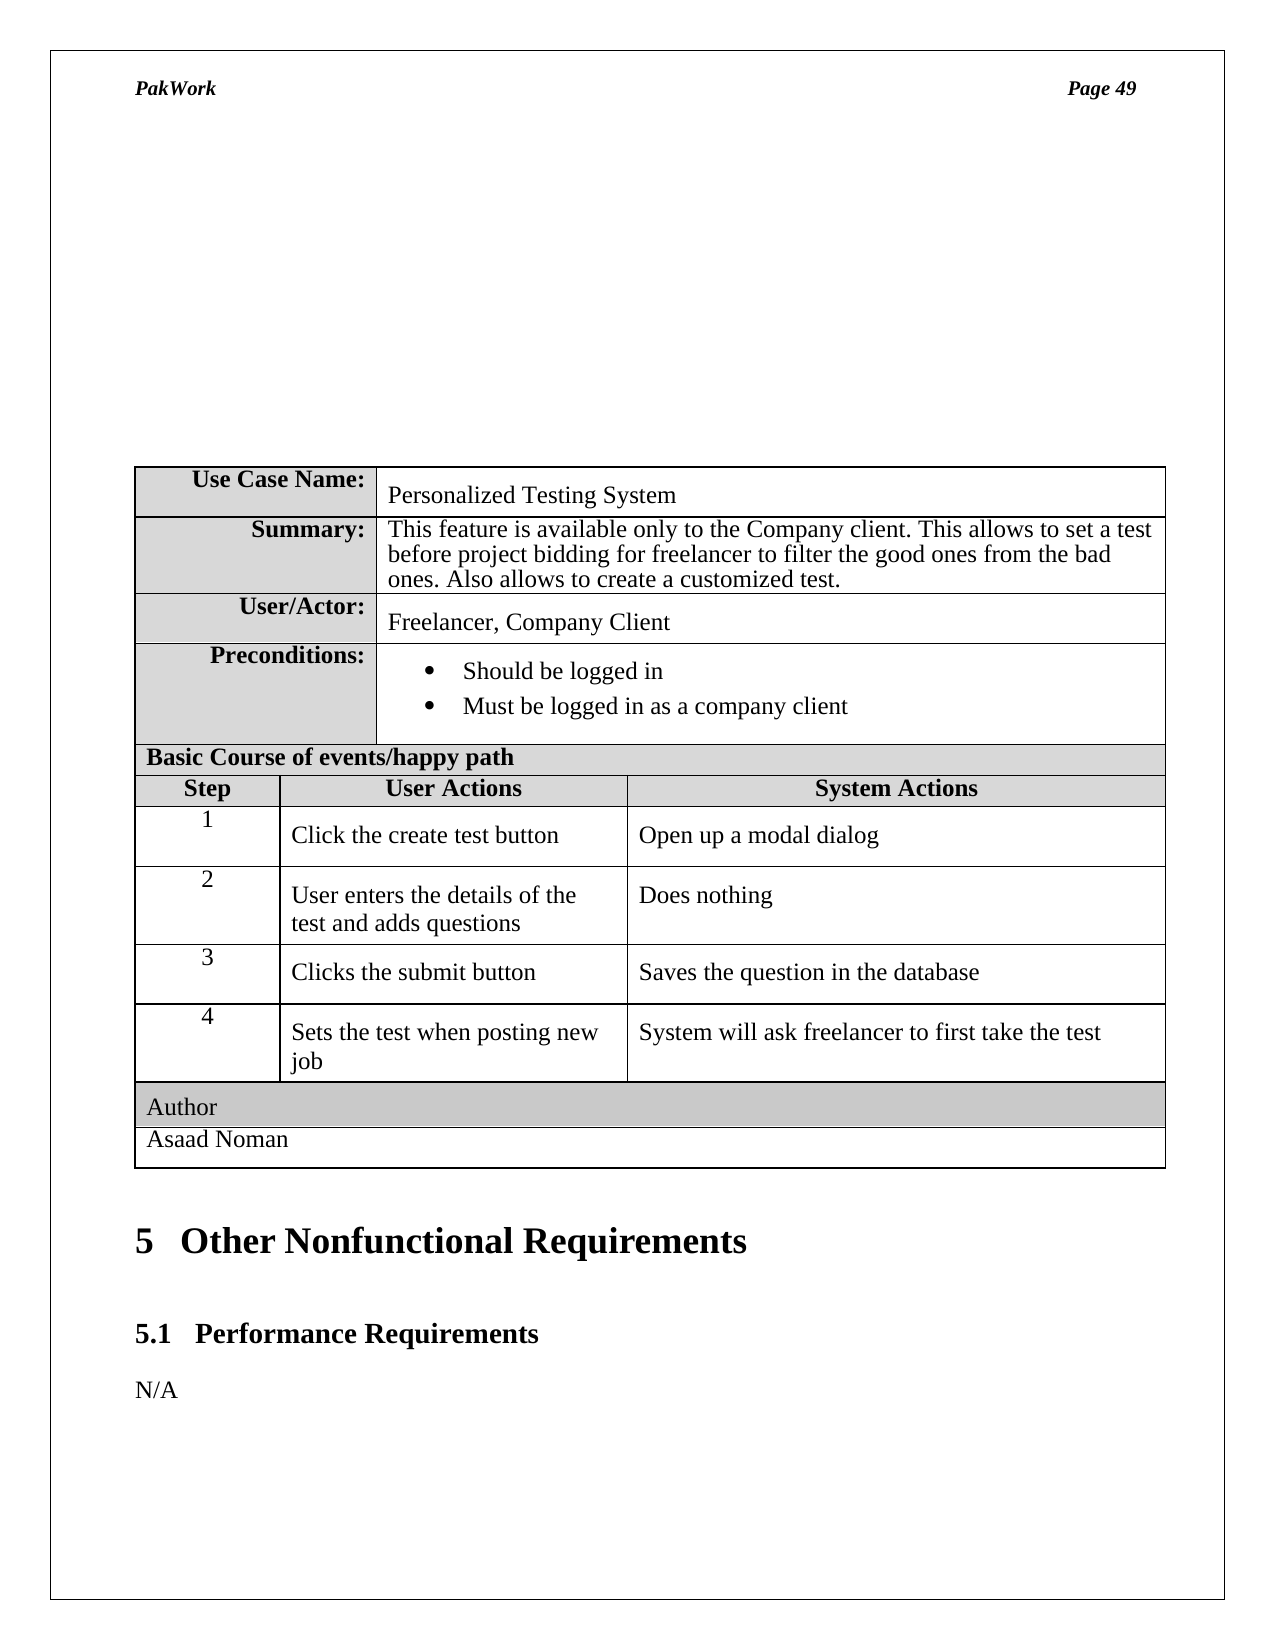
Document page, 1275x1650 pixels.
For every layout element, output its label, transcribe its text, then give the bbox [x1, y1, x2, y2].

table_cell System will ask freelancer to first take the test [628, 1005, 1165, 1081]
table_cell User Actions [281, 776, 627, 806]
table_cell Summary: [136, 518, 376, 593]
subtitle Performance Requirements [135, 1316, 1140, 1349]
table_cell Basic Course of events/happy path [136, 745, 1165, 775]
subtitle Other Nonfunctional Requirements [135, 1218, 1140, 1262]
table_cell Clicks the submit button [281, 945, 627, 1003]
table_cell This feature is available only to the Company client. This allows to set a test before project bidding for freelancer to filter the good ones from the bad ones. Also allows to create a customized test. [377, 518, 1165, 593]
table_cell Open up a modal dialog [628, 807, 1165, 866]
text N/A [135, 1378, 1140, 1403]
table_cell Freelancer, Company Client [377, 594, 1165, 642]
table_cell Does nothing [628, 867, 1165, 943]
table_cell 4 [136, 1005, 279, 1081]
table_cell 1 [136, 807, 279, 866]
table_cell Saves the question in the database [628, 945, 1165, 1003]
table_header Personalized Testing System [377, 468, 1165, 516]
table_header Use Case Name: [136, 468, 376, 516]
table_cell Author [136, 1083, 1165, 1126]
table_cell User enters the details of the test and adds questions [281, 867, 627, 943]
table_cell System Actions [628, 776, 1165, 806]
table_cell Preconditions: [136, 644, 376, 744]
table_cell Click the create test button [281, 807, 627, 866]
table_cell Should be logged in Must be logged in as a company client [377, 644, 1165, 744]
table_cell 3 [136, 945, 279, 1003]
table_cell 2 [136, 867, 279, 943]
table_cell Asaad Noman [136, 1128, 1165, 1167]
table_cell Sets the test when posting new job [281, 1005, 627, 1081]
table_cell User/Actor: [136, 594, 376, 642]
table_cell Step [136, 776, 279, 806]
